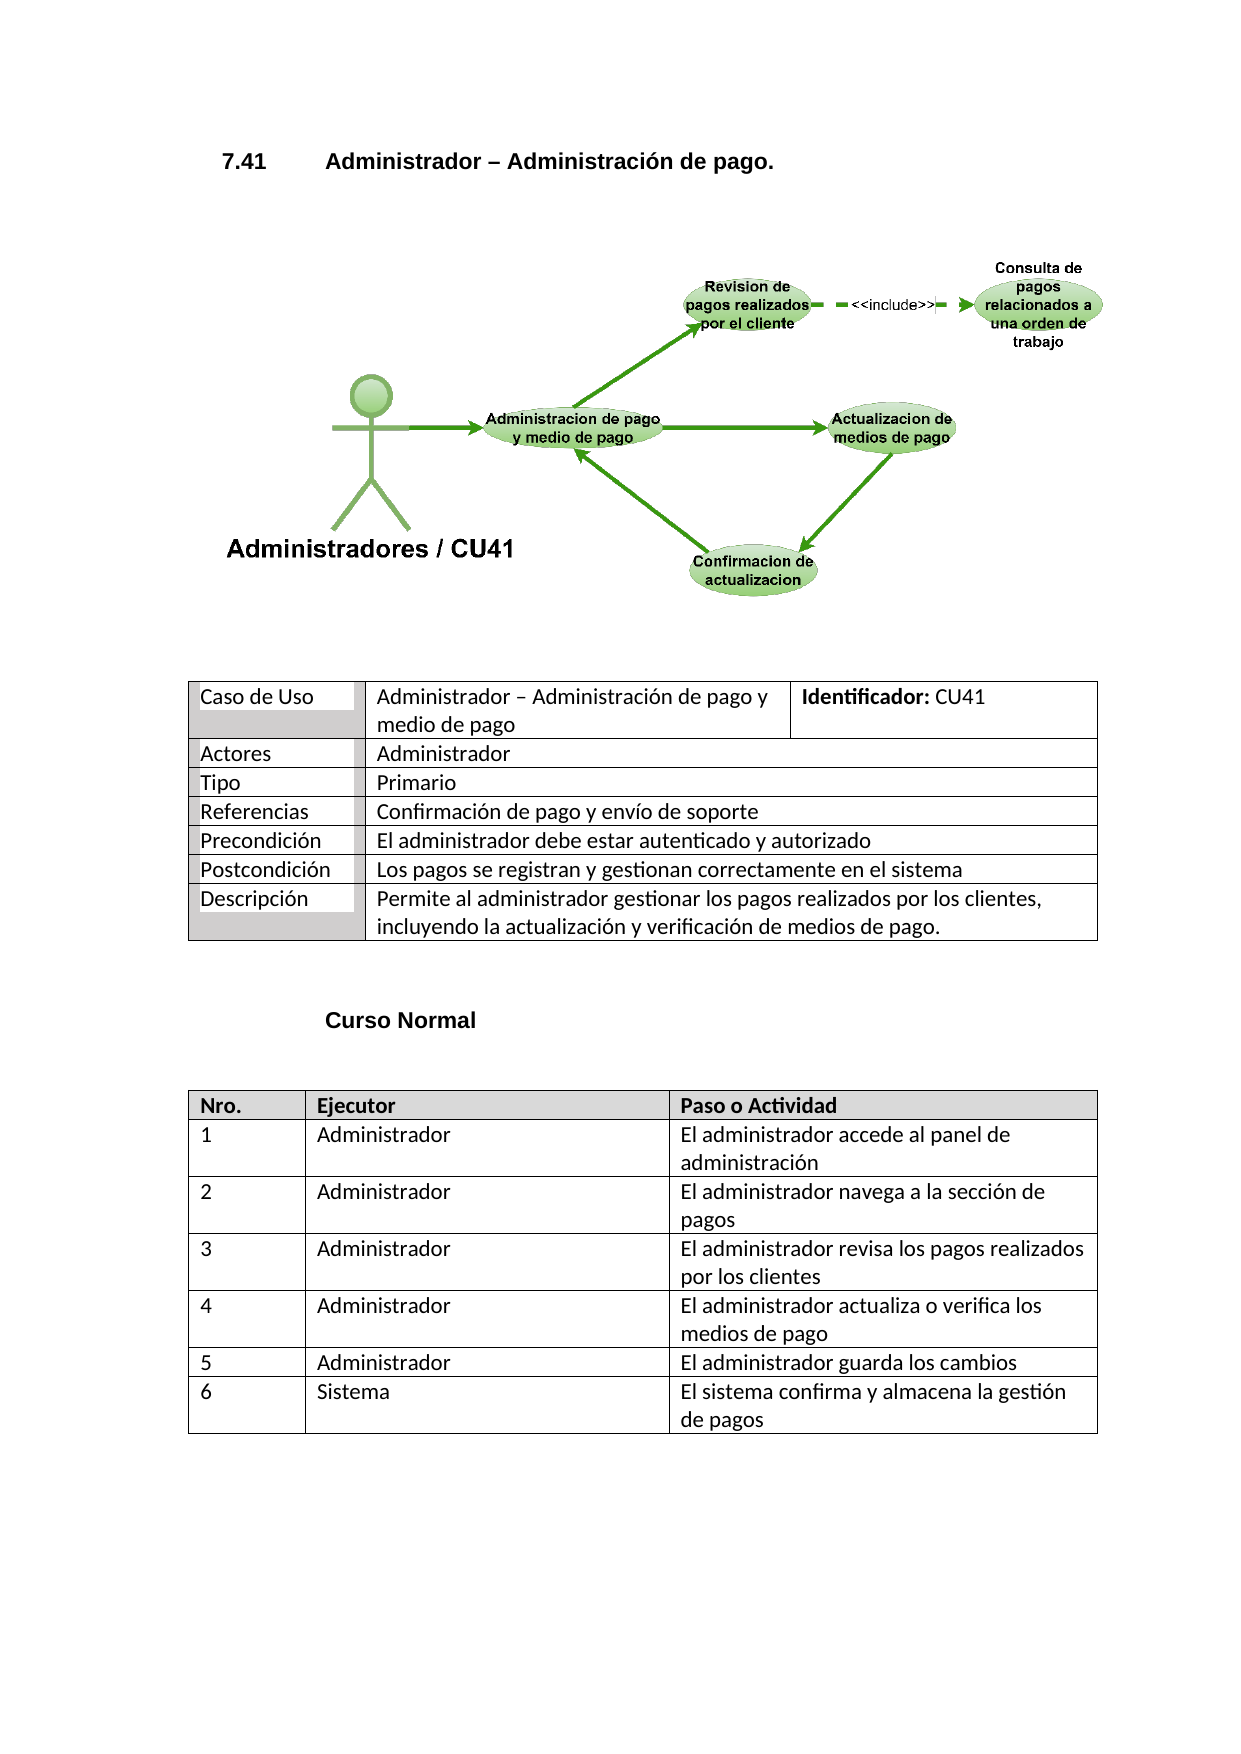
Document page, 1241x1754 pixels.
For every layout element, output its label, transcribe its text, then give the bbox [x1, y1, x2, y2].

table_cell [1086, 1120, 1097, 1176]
table_cell Administrador [306, 1120, 669, 1176]
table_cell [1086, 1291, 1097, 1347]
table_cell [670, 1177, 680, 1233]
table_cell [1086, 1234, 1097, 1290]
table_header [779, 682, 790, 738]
table_cell 2 [189, 1177, 305, 1233]
table_cell 6 [189, 1377, 305, 1433]
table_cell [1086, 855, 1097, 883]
table_header Caso de Uso [189, 682, 365, 738]
text Curso Normal [325, 1007, 1063, 1034]
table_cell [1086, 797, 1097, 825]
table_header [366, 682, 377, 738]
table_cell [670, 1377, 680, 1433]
table_cell Administrador [306, 1291, 669, 1347]
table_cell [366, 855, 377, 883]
table_cell Sistema [306, 1377, 669, 1433]
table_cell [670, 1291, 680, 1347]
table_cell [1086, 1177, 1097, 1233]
table_cell 3 [189, 1234, 305, 1290]
table_cell Descripción [189, 884, 365, 940]
table_cell Administrador [306, 1234, 669, 1290]
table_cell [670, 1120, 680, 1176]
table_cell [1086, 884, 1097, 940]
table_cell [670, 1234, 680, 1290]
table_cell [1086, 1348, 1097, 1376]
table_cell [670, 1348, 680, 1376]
table_header Paso o Actividad [670, 1091, 1097, 1119]
table_header Identificador: CU41 [791, 682, 1097, 738]
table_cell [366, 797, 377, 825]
list Administrador – Administración de pago. [222, 148, 1063, 174]
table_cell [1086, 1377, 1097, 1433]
table_cell 4 [189, 1291, 305, 1347]
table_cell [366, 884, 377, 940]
table_cell Administrador [306, 1177, 669, 1233]
table_cell 1 [189, 1120, 305, 1176]
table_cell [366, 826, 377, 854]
picture [221, 253, 1108, 601]
table_header Ejecutor [306, 1091, 669, 1119]
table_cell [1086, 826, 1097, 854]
table_header Nro. [189, 1091, 305, 1119]
